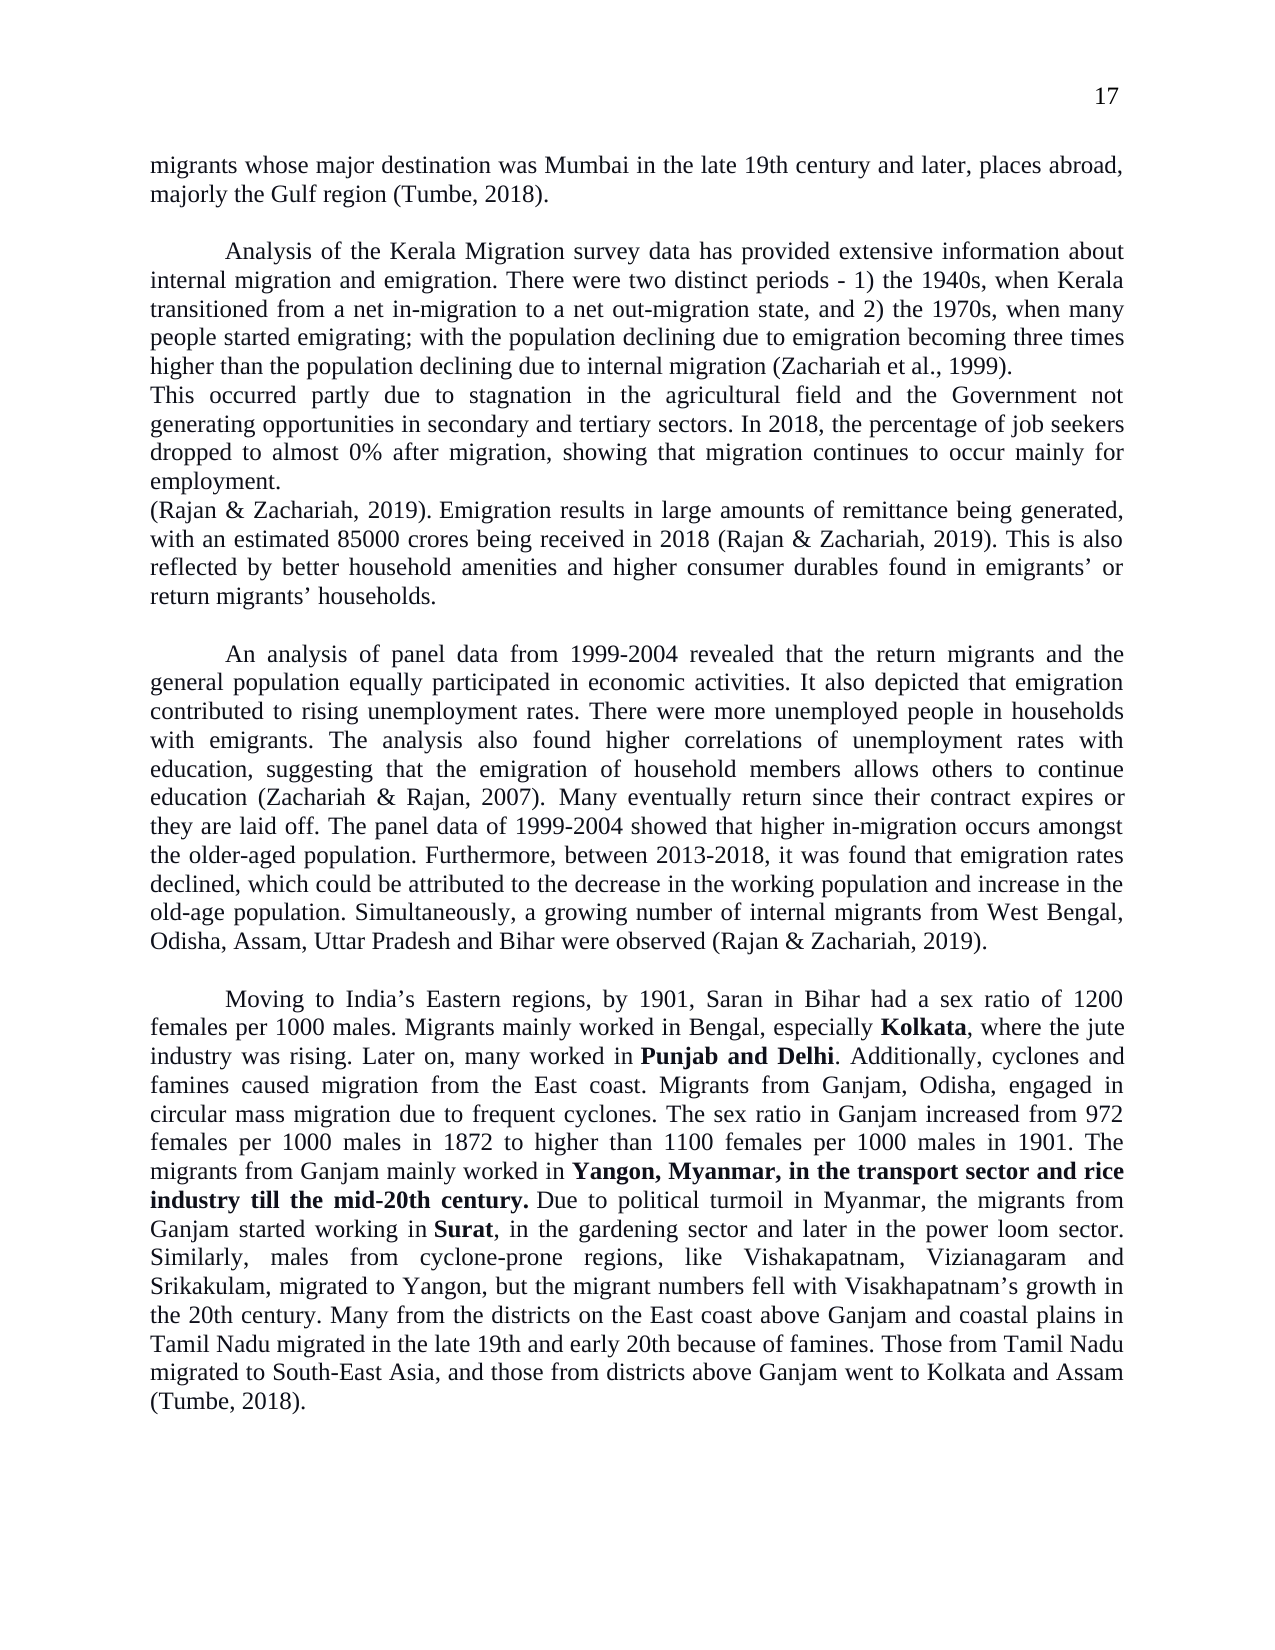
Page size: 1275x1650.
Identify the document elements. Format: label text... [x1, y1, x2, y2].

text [150, 150, 1125, 207]
text An analysis of panel data from 1999-2004 revealed that the return migrants and the general population equally participated in economic activities. It also depicted that emigration contributed to rising unemployment rates. There were more unemployed people in households with emigrants. The analysis also found higher correlations of unemployment rates with education, suggesting that the emigration of household members allows others to continue education (Zachariah & Rajan, 2007). Many eventually return since their contract expires or they are laid off. The panel data of 1999-2004 showed that higher in-migration occurs amongst the older-aged population. Furthermore, between 2013-2018, it was found that emigration rates declined, which could be attributed to the decrease in the working population and increase in the old-age population. Simultaneously, a growing number of internal migrants from West Bengal, Odisha, Assam, Uttar Pradesh and Bihar were observed (Rajan & Zachariah, 2019). [150, 639, 1125, 955]
text This occurred partly due to stagnation in the agricultural field and the Government not generating opportunities in secondary and tertiary sectors. In 2018, the percentage of job seekers dropped to almost 0% after migration, showing that migration continues to occur mainly for employment. [150, 380, 1125, 495]
text (Rajan & Zachariah, 2019). Emigration results in large amounts of remittance being generated, with an estimated 85000 crores being received in 2018 (Rajan & Zachariah, 2019). This is also reflected by better household amenities and higher consumer durables found in emigrants’ or return migrants’ households. [150, 495, 1125, 610]
text Moving to India’s Eastern regions, by 1901, Saran in Bihar had a sex ratio of 1200 females per 1000 males. Migrants mainly worked in Bengal, especially Kolkata, where the jute industry was rising. Later on, many worked in Punjab and Delhi. Additionally, cyclones and famines caused migration from the East coast. Migrants from Ganjam, Odisha, engaged in circular mass migration due to frequent cyclones. The sex ratio in Ganjam increased from 972 females per 1000 males in 1872 to higher than 1100 females per 1000 males in 1901. The migrants from Ganjam mainly worked in Yangon, Myanmar, in the transport sector and rice industry till the mid-20th century. Due to political turmoil in Myanmar, the migrants from Ganjam started working in Surat, in the gardening sector and later in the power loom sector. Similarly, males from cyclone-prone regions, like Vishakapatnam, Vizianagaram and Srikakulam, migrated to Yangon, but the migrant numbers fell with Visakhapatnam’s growth in the 20th century. Many from the districts on the East coast above Ganjam and coastal plains in Tamil Nadu migrated in the late 19th and early 20th because of famines. Those from Tamil Nadu migrated to South-East Asia, and those from districts above Ganjam went to Kolkata and Assam (Tumbe, 2018). [150, 984, 1125, 1415]
text Analysis of the Kerala Migration survey data has provided extensive information about internal migration and emigration. There were two distinct periods - 1) the 1940s, when Kerala transitioned from a net in-migration to a net out-migration state, and 2) the 1970s, when many people started emigrating; with the population declining due to emigration becoming three times higher than the population declining due to internal migration (Zachariah et al., 1999). [150, 236, 1125, 380]
